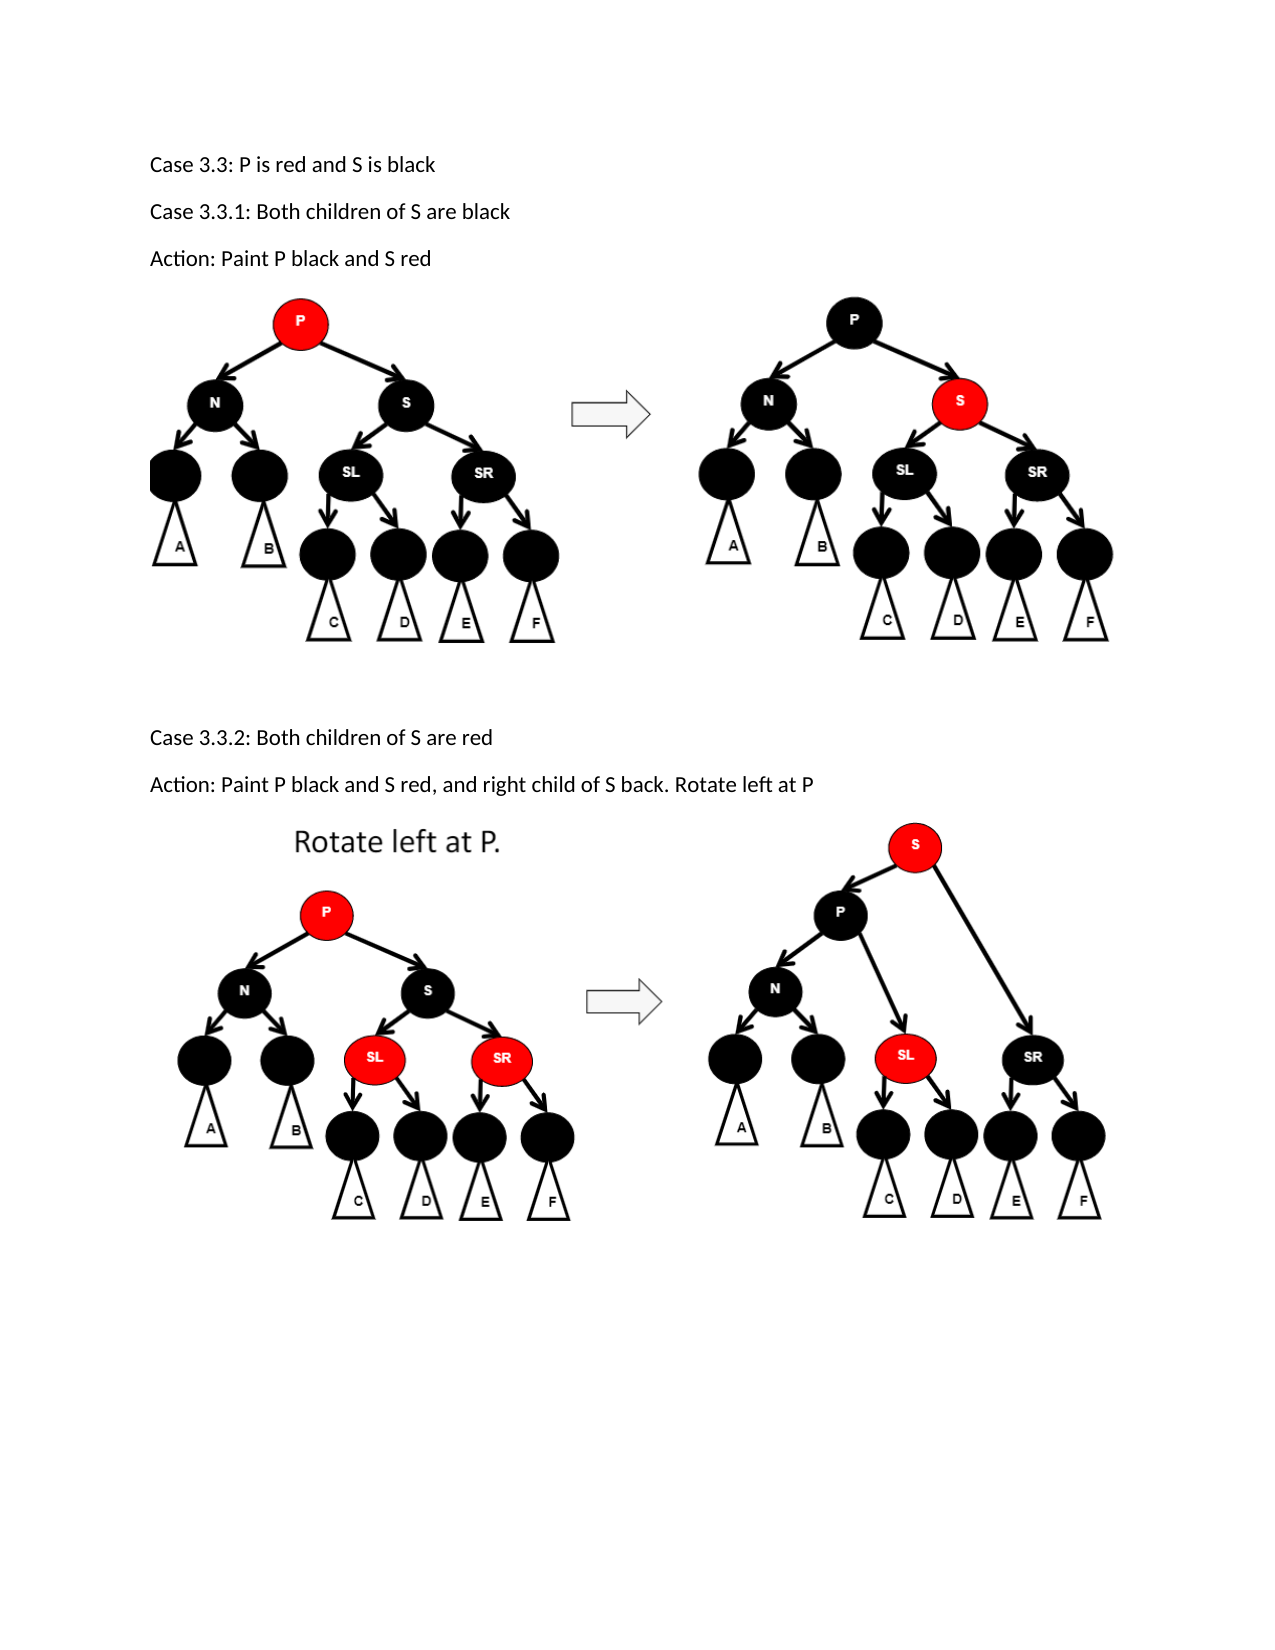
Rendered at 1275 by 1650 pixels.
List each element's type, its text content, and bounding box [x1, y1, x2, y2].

text Case 3.3.2: Both children of S are red [150, 723, 1125, 751]
picture [150, 816, 1125, 1232]
text Action: Paint P black and S red, and right child of S back. Rotate left at P [150, 770, 1125, 798]
text Action: Paint P black and S red [150, 244, 1125, 272]
picture [150, 290, 1125, 705]
text Case 3.3: P is red and S is black [150, 150, 1125, 178]
text Case 3.3.1: Both children of S are black [150, 197, 1125, 225]
